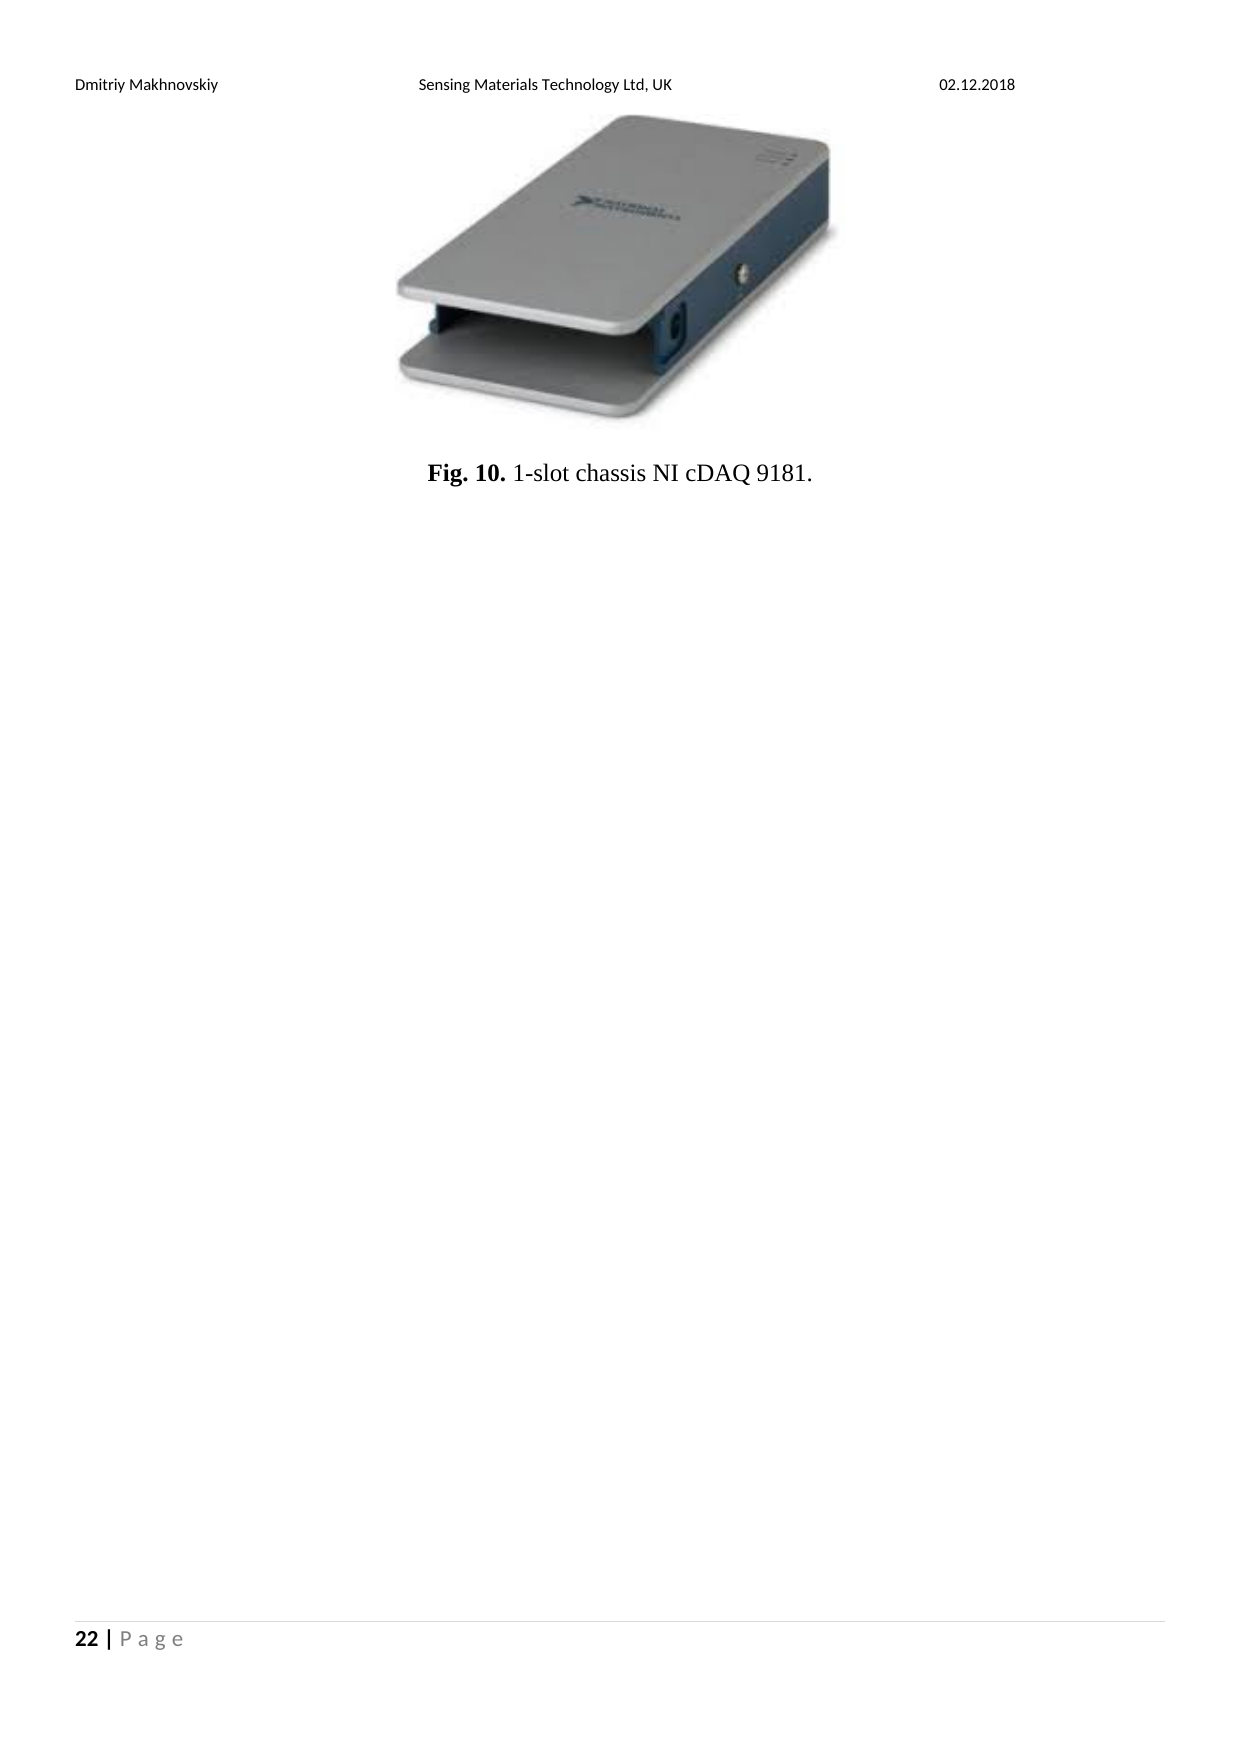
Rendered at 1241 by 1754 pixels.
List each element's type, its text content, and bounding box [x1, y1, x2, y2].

text Fig. 10. 1-slot chassis NI cDAQ 9181. [75, 458, 1165, 487]
picture [395, 114, 845, 431]
